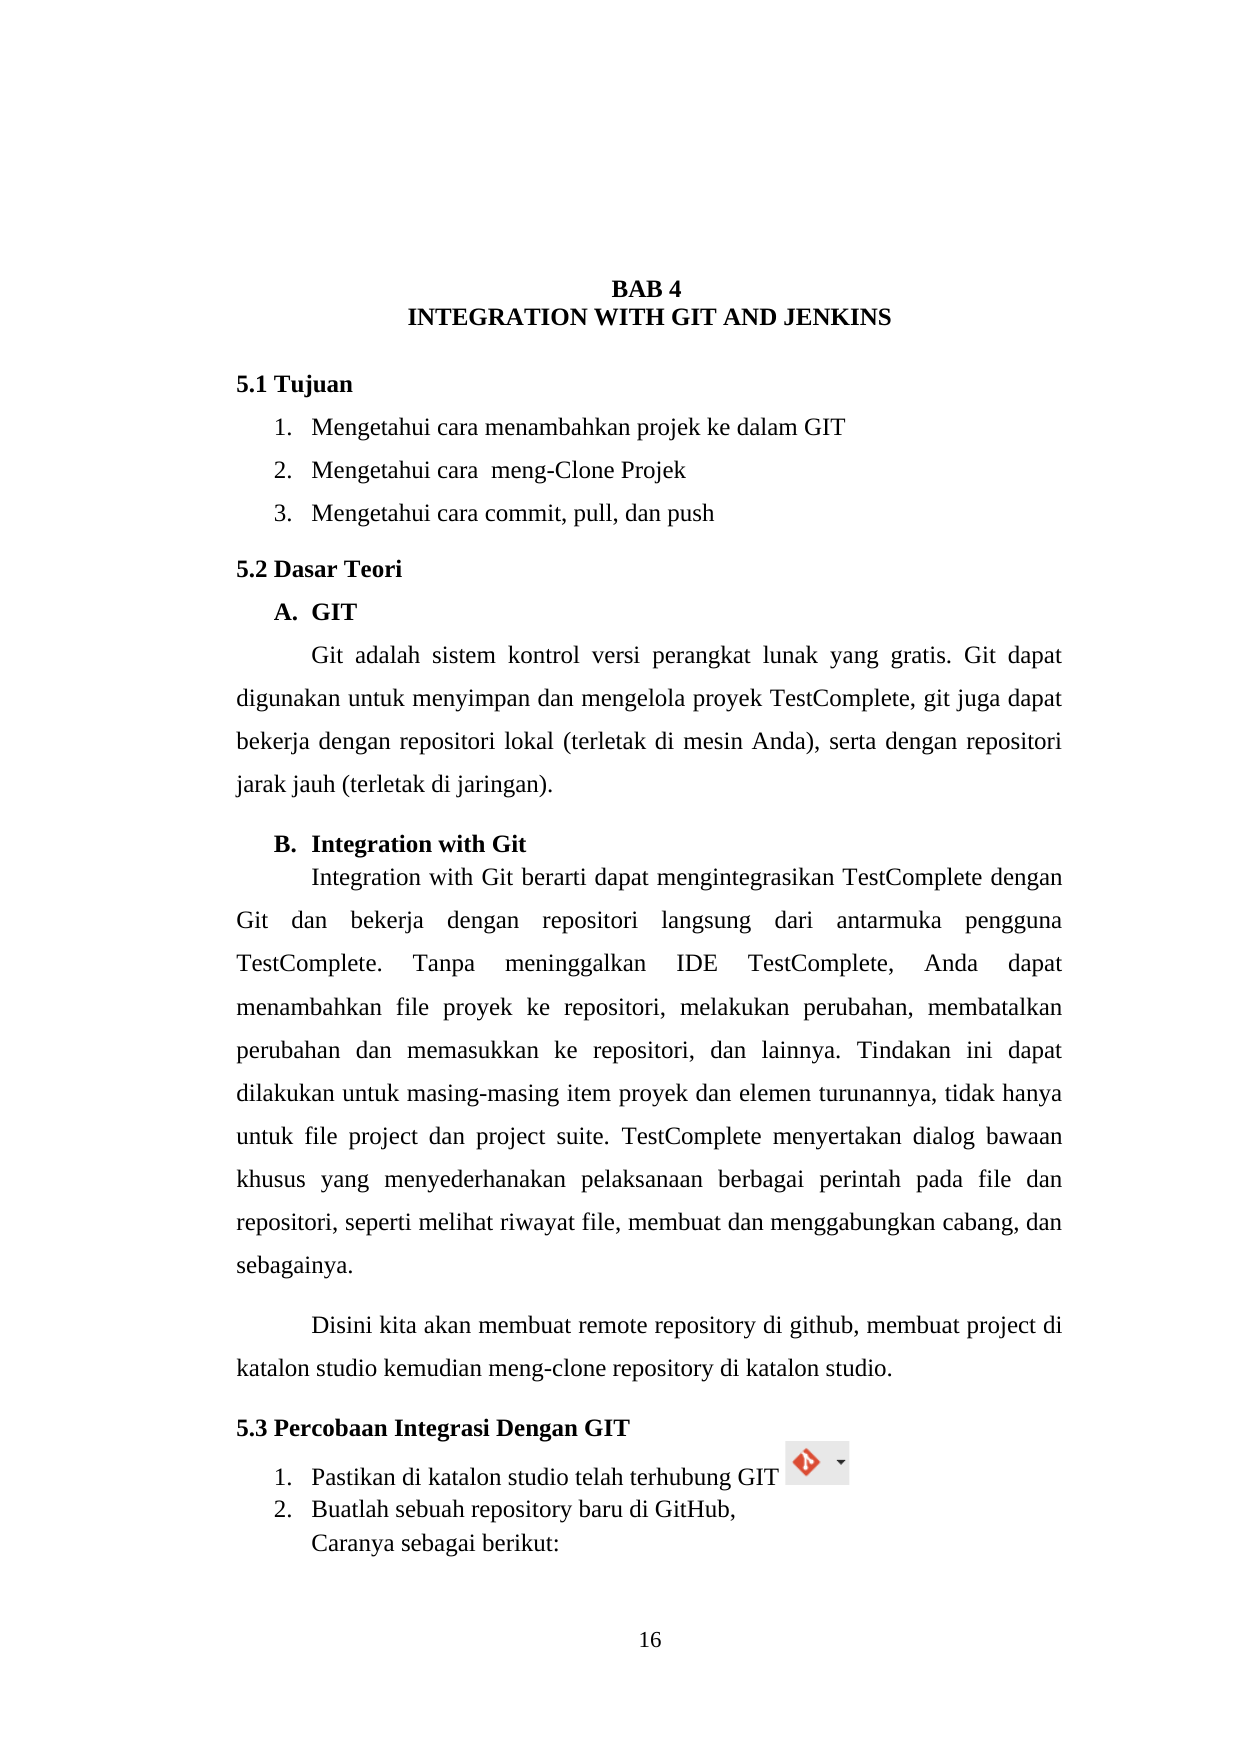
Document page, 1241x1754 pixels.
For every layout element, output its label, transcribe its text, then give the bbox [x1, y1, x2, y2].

text Disini kita akan membuat remote repository di github, membuat project di katalon studio kemudian meng-clone repository di katalon studio. [236, 1310, 1063, 1382]
list Mengetahui cara meng-Clone Projek [274, 455, 1063, 484]
text Integration with Git berarti dapat mengintegrasikan TestComplete dengan Git dan bekerja dengan repositori langsung dari antarmuka pengguna TestComplete. Tanpa meninggalkan IDE TestComplete, Anda dapat menambahkan file proyek ke repositori, melakukan perubahan, membatalkan perubahan dan memasukkan ke repositori, dan lainnya. Tindakan ini dapat dilakukan untuk masing-masing item proyek dan elemen turunannya, tidak hanya untuk file project dan project suite. TestComplete menyertakan dialog bawaan khusus yang menyederhanakan pelaksanaan berbagai perintah pada file dan repositori, seperti melihat riwayat file, membuat dan menggabungkan cabang, dan sebagainya. [236, 862, 1063, 1279]
list Mengetahui cara menambahkan projek ke dalam GIT [274, 412, 1063, 441]
list GIT [274, 597, 1063, 626]
subtitle Tujuan [236, 369, 1063, 397]
subtitle INTEGRATION WITH GIT AND JENKINS [236, 274, 1063, 331]
text Git adalah sistem kontrol versi perangkat lunak yang gratis. Git dapat digunakan untuk menyimpan dan mengelola proyek TestComplete, git juga dapat bekerja dengan repositori lokal (terletak di mesin Anda), serta dengan repositori jarak jauh (terletak di jaringan). [236, 640, 1063, 798]
subtitle Dasar Teori [236, 554, 1063, 582]
subtitle Percobaan Integrasi Dengan GIT [236, 1413, 1063, 1442]
list Buatlah sebuah repository baru di GitHub, [274, 1494, 1063, 1523]
text Caranya sebagai berikut: [311, 1528, 1063, 1556]
picture [785, 1441, 850, 1485]
list Integration with Git [274, 829, 1063, 858]
list Pastikan di katalon studio telah terhubung GIT [274, 1442, 1063, 1490]
list Mengetahui cara commit, pull, dan push [274, 498, 1063, 527]
